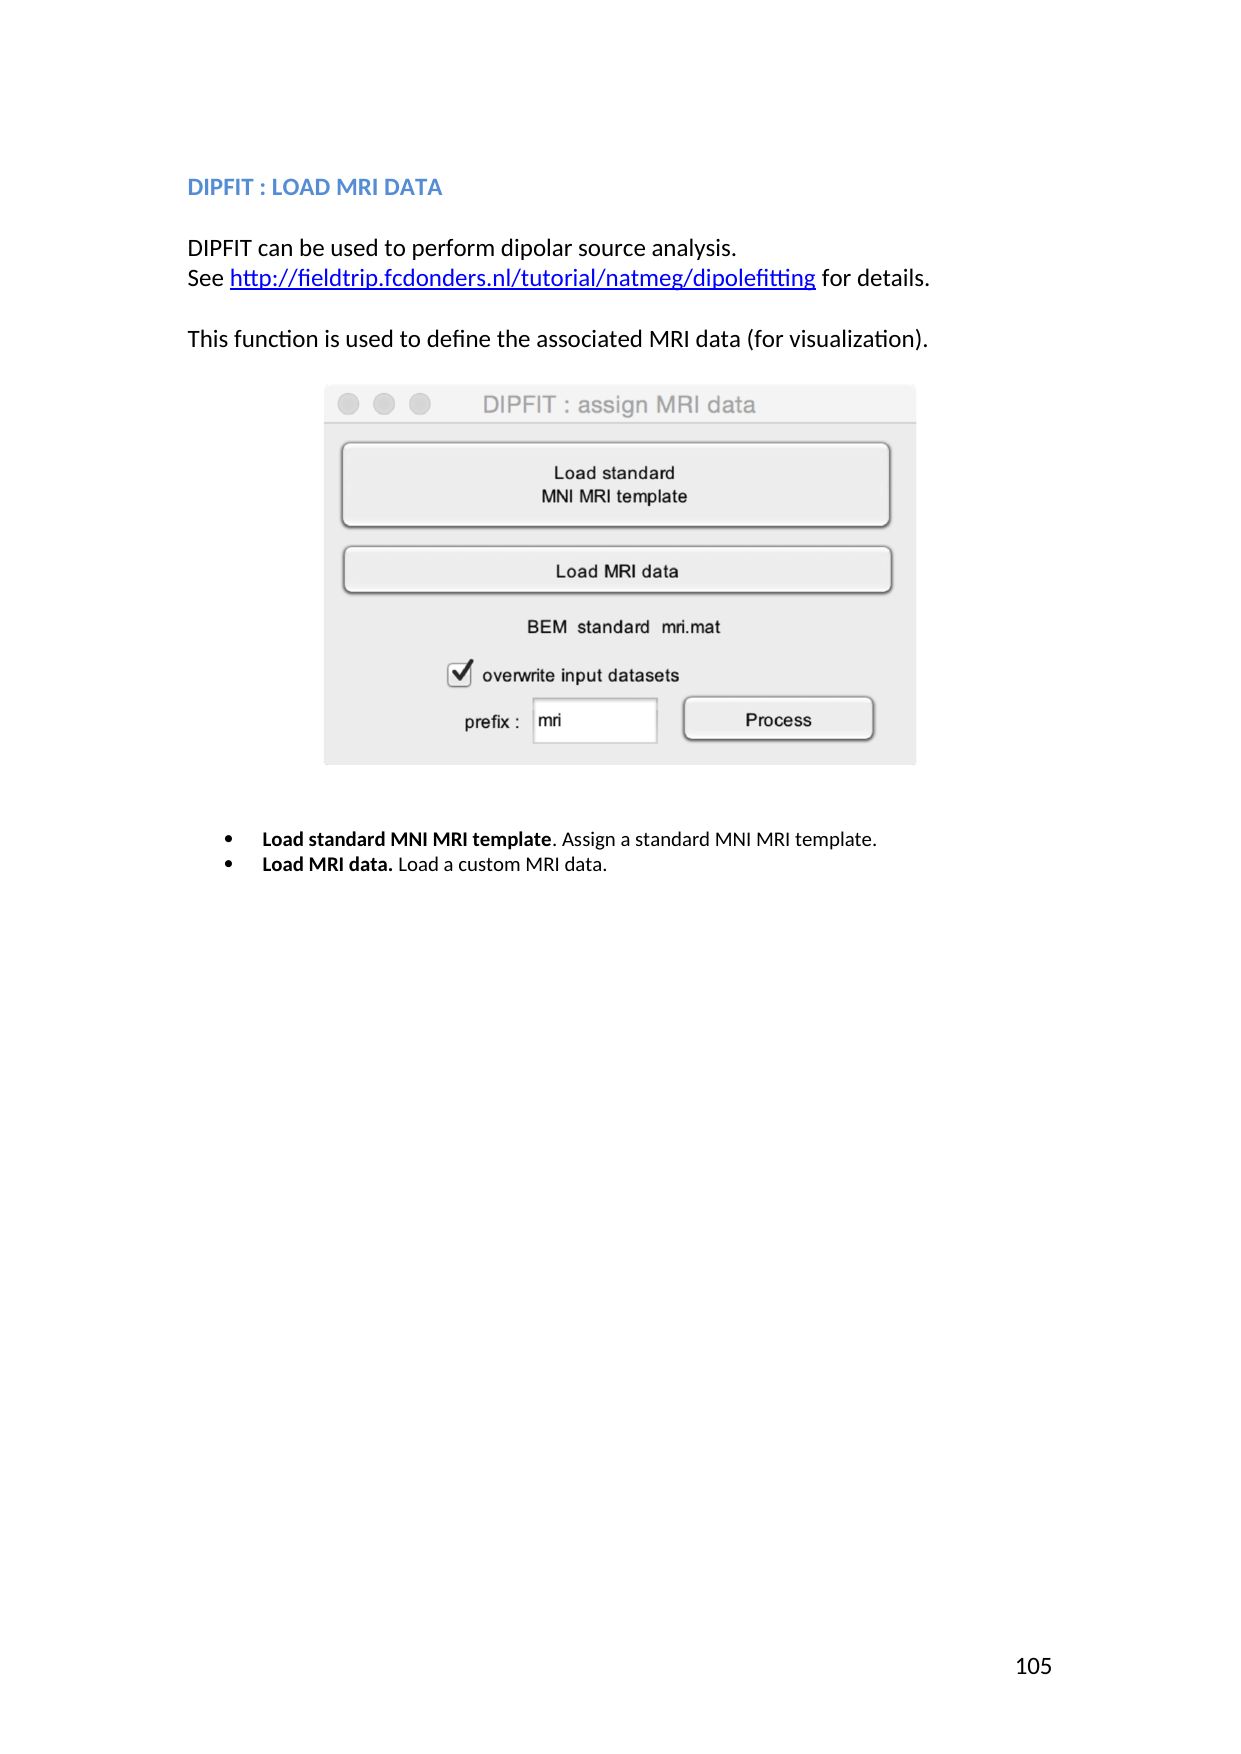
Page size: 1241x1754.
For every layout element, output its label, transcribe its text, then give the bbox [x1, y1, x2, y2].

text See http://fieldtrip.fcdonders.nl/tutorial/natmeg/dipolefitting for details. [187, 262, 1053, 293]
text This function is used to define the associated MRI data (for visualization). [187, 323, 1053, 354]
list Load standard MNI MRI template. Assign a standard MNI MRI template. [225, 826, 1053, 851]
list Load MRI data. Load a custom MRI data. [225, 851, 1053, 877]
picture [323, 384, 917, 765]
subtitle DIPFIT : LOAD MRI DATA [187, 171, 1053, 201]
text DIPFIT can be used to perform dipolar source analysis. [187, 232, 1053, 262]
